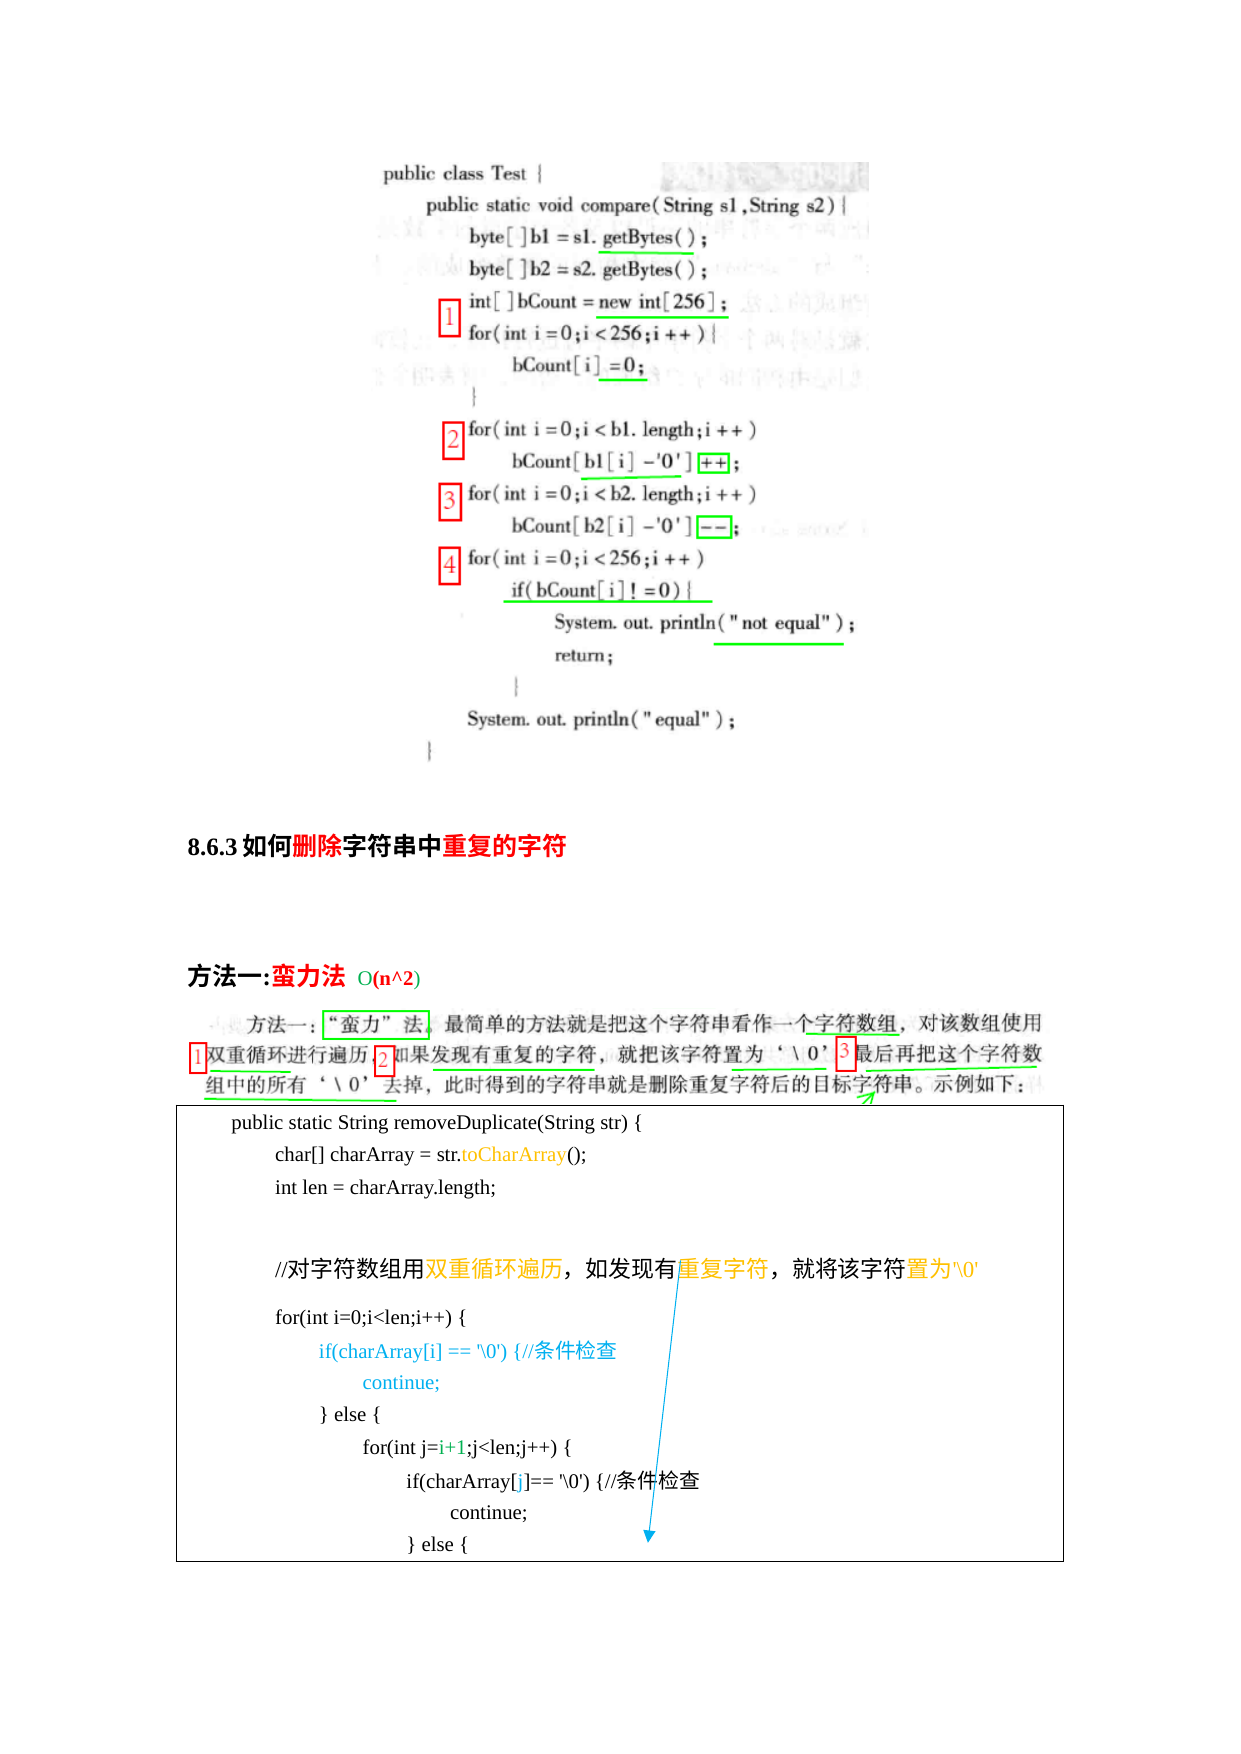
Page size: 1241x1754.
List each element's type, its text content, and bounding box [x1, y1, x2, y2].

picture [187, 1008, 1053, 1104]
picture [528, 1344, 534, 1358]
picture [371, 162, 869, 767]
picture [389, 1348, 397, 1356]
picture [436, 1344, 440, 1361]
picture [522, 1344, 528, 1358]
picture [480, 1344, 486, 1358]
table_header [177, 1106, 1063, 1561]
text 方法一:蛮力法 O(n^2) [187, 942, 1053, 1007]
text 8.6.3如何删除字符串中重复的字符 [187, 812, 1053, 877]
